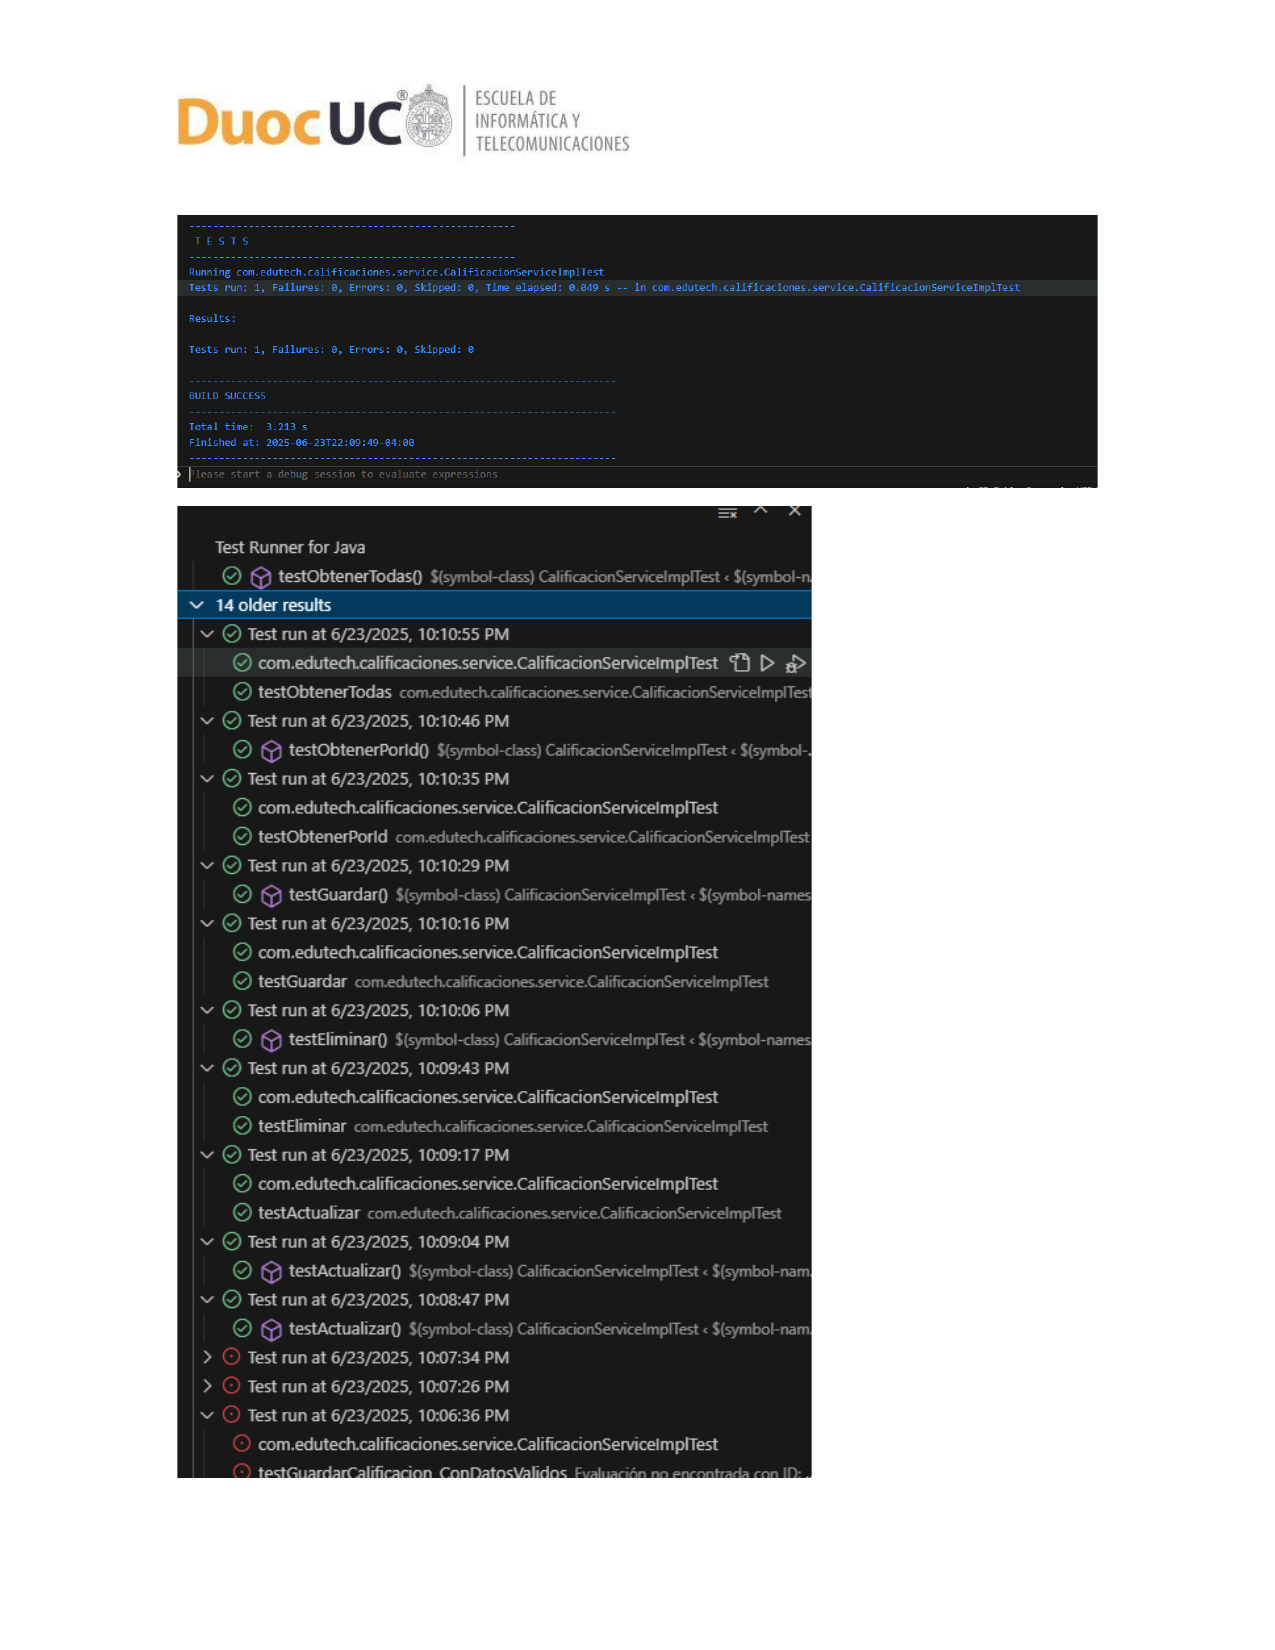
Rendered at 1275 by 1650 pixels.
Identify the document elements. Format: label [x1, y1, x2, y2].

picture [177, 73, 630, 187]
picture [177, 215, 1098, 488]
picture [177, 506, 812, 1478]
